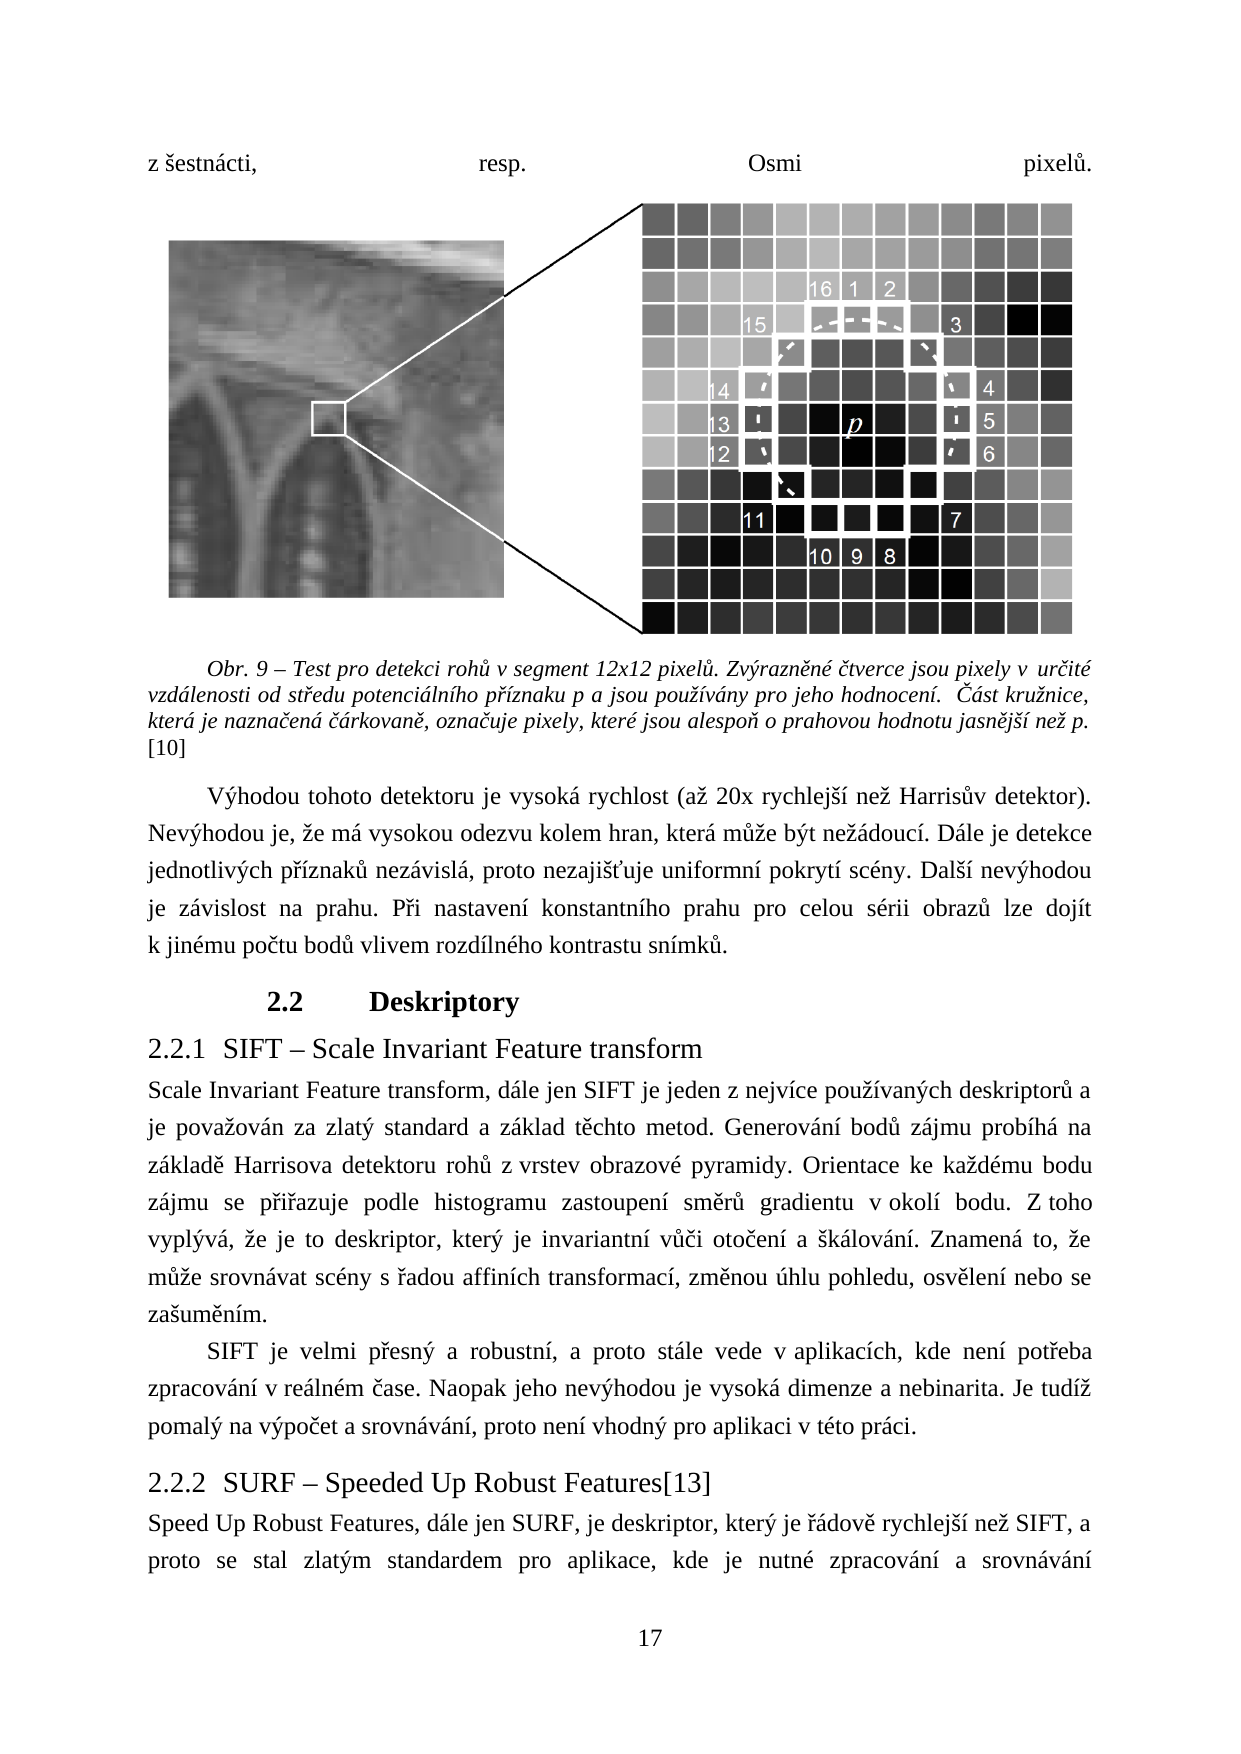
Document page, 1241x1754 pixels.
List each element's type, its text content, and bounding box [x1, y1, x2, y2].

subtitle SURF – Speeded Up Robust Features[13] [148, 1465, 1093, 1498]
subtitle SIFT – Scale Invariant Feature transform [148, 1032, 1093, 1065]
subtitle Deskriptory [208, 984, 1093, 1017]
picture [147, 185, 1093, 646]
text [148, 1508, 1093, 1574]
text Výhodou tohoto detektoru je vysoká rychlost (až 20x rychlejší než Harrisův detektor). Nevýhodou je, že má vysokou odezvu kolem hran, která může být nežádoucí. Dále je detekce jednotlivých příznaků nezávislá, proto nezajišťuje uniformní pokrytí scény. Další nevýhodou je závislost na prahu. Při nastavení konstantního prahu pro celou sérii obrazů lze dojít k jinému počtu bodů vlivem rozdílného kontrastu snímků. [148, 781, 1093, 959]
text SIFT je velmi přesný a robustní, a proto stále vede v aplikacích, kde není potřeba zpracování v reálném čase. Naopak jeho nevýhodou je vysoká dimenze a nebinarita. Je tudíž pomalý na výpočet a srovnávání, proto není vhodný pro aplikaci v této práci. [148, 1336, 1093, 1439]
text Scale Invariant Feature transform, dále jen SIFT je jeden z nejvíce používaných deskriptorů a je považován za zlatý standard a základ těchto metod. Generování bodů zájmu probíhá na základě Harrisova detektoru rohů z vrstev obrazové pyramidy. Orientace ke každému bodu zájmu se přiřazuje podle histogramu zastoupení směrů gradientu v okolí bodu. Z toho vyplývá, že je to deskriptor, který je invariantní vůči otočení a škálování. Znamená to, že může srovnávat scény s řadou affiních transformací, změnou úhlu pohledu, osvělení nebo se zašuměním. [148, 1075, 1093, 1328]
